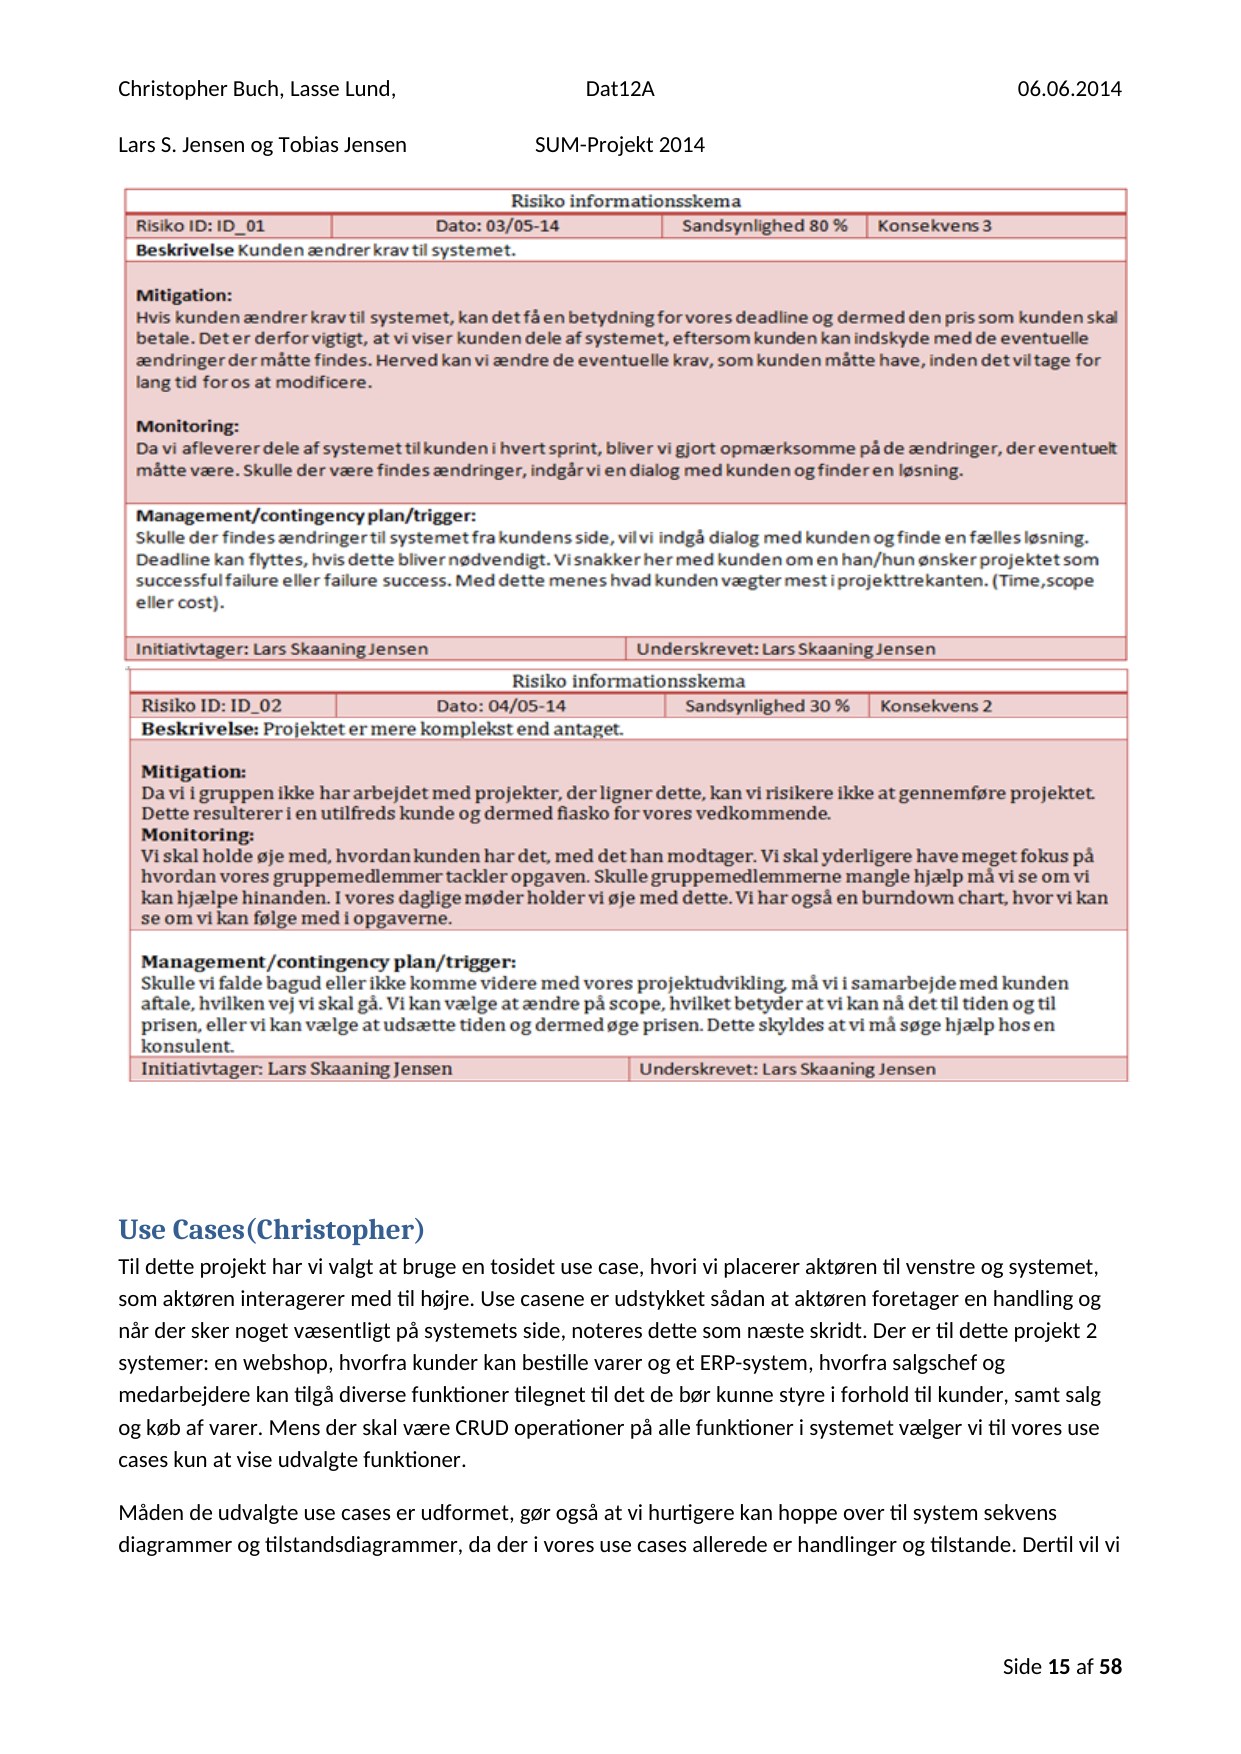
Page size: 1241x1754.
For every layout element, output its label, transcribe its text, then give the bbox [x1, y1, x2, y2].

picture [125, 666, 1131, 1082]
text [118, 1498, 1122, 1558]
picture [118, 185, 1127, 663]
subtitle Use Cases(Christopher) [118, 1213, 1122, 1247]
text Til dette projekt har vi valgt at bruge en tosidet use case, hvori vi placerer aktøren til venstre og systemet, som aktøren interagerer med til højre. Use casene er udstykket sådan at aktøren foretager en handling og når der sker noget væsentligt på systemets side, noteres dette som næste skridt. Der er til dette projekt 2 systemer: en webshop, hvorfra kunder kan bestille varer og et ERP-system, hvorfra salgschef og medarbejdere kan tilgå diverse funktioner tilegnet til det de bør kunne styre i forhold til kunder, samt salg og køb af varer. Mens der skal være CRUD operationer på alle funktioner i systemet vælger vi til vores use cases kun at vise udvalgte funktioner. [118, 1252, 1122, 1473]
